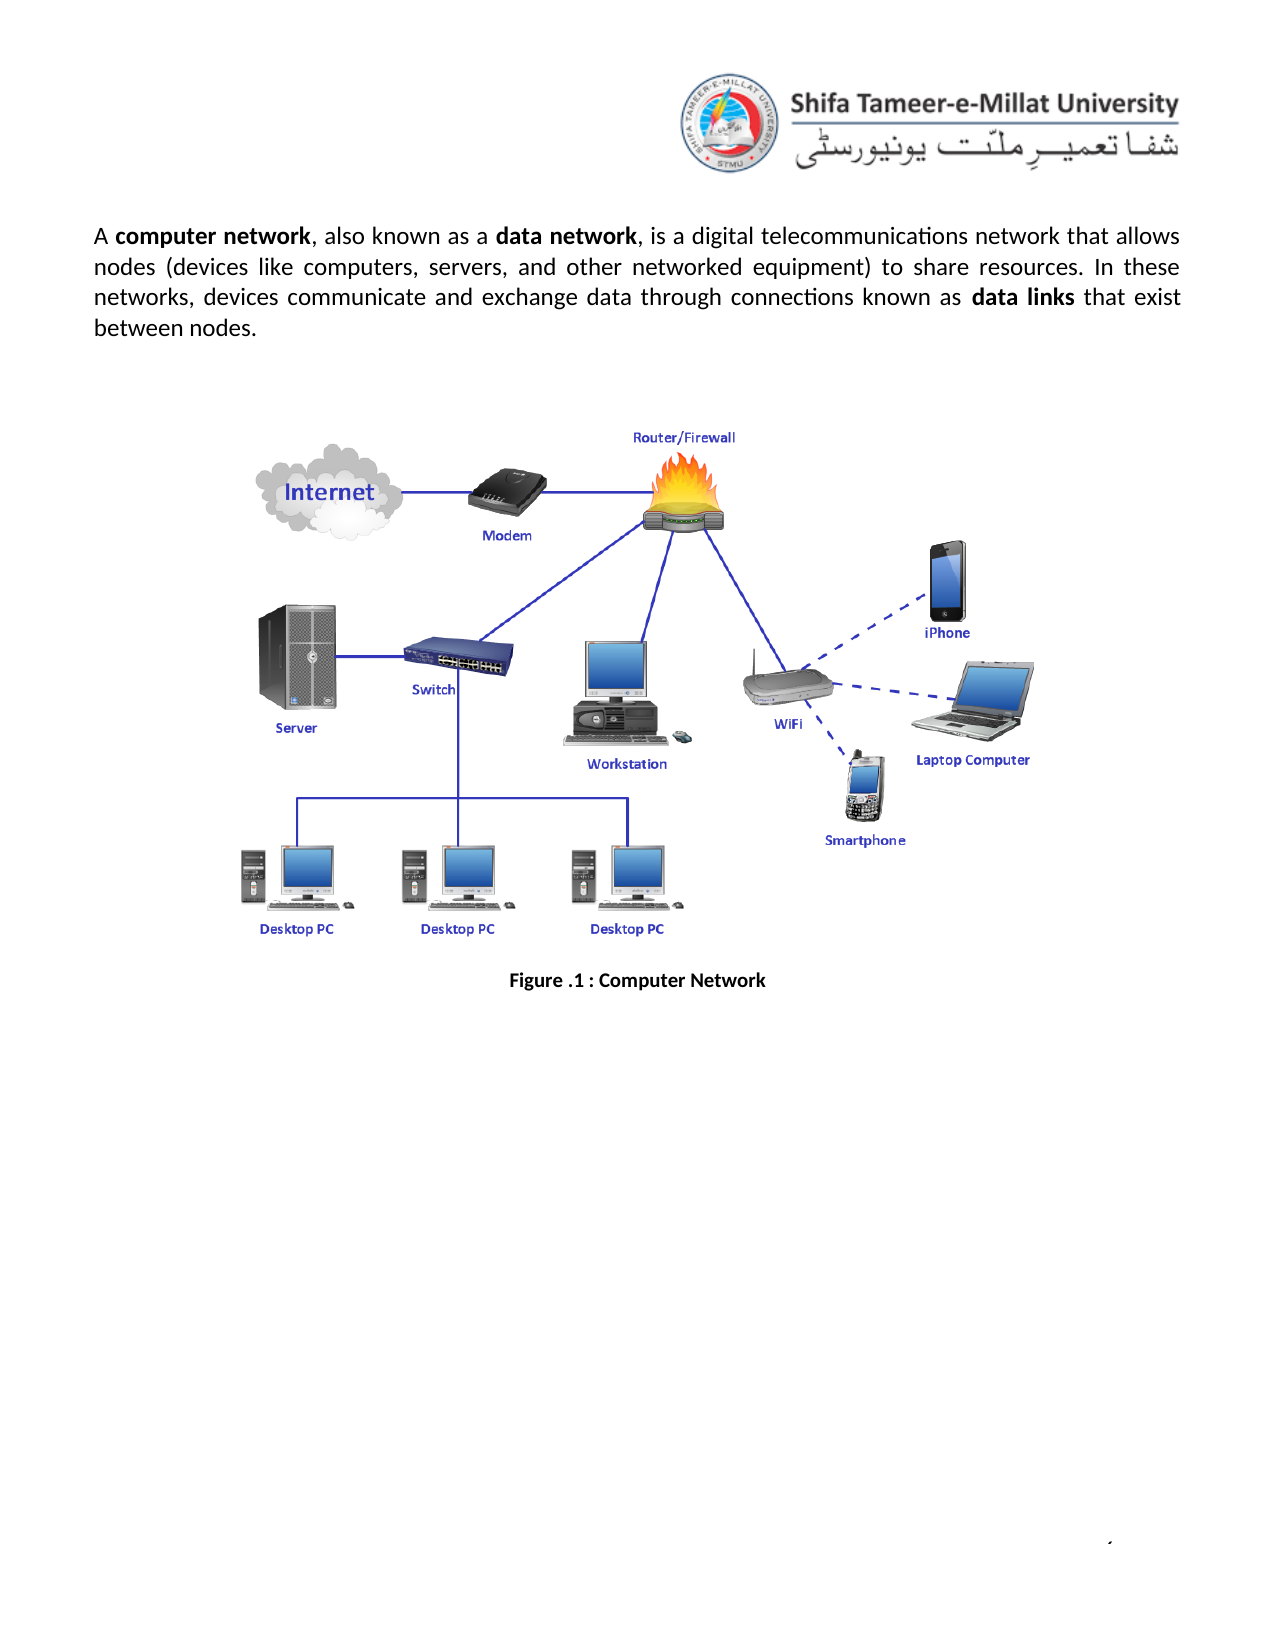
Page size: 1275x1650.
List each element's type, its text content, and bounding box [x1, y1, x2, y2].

text Figure .1 : Computer Network [94, 967, 1181, 993]
picture [241, 427, 1034, 937]
text A computer network, also known as a data network, is a digital telecommunications network that allows nodes (devices like computers, servers, and other networked equipment) to share resources. In these networks, devices communicate and exchange data through connections known as data links that exist between nodes. [94, 220, 1181, 342]
picture [678, 28, 1182, 221]
